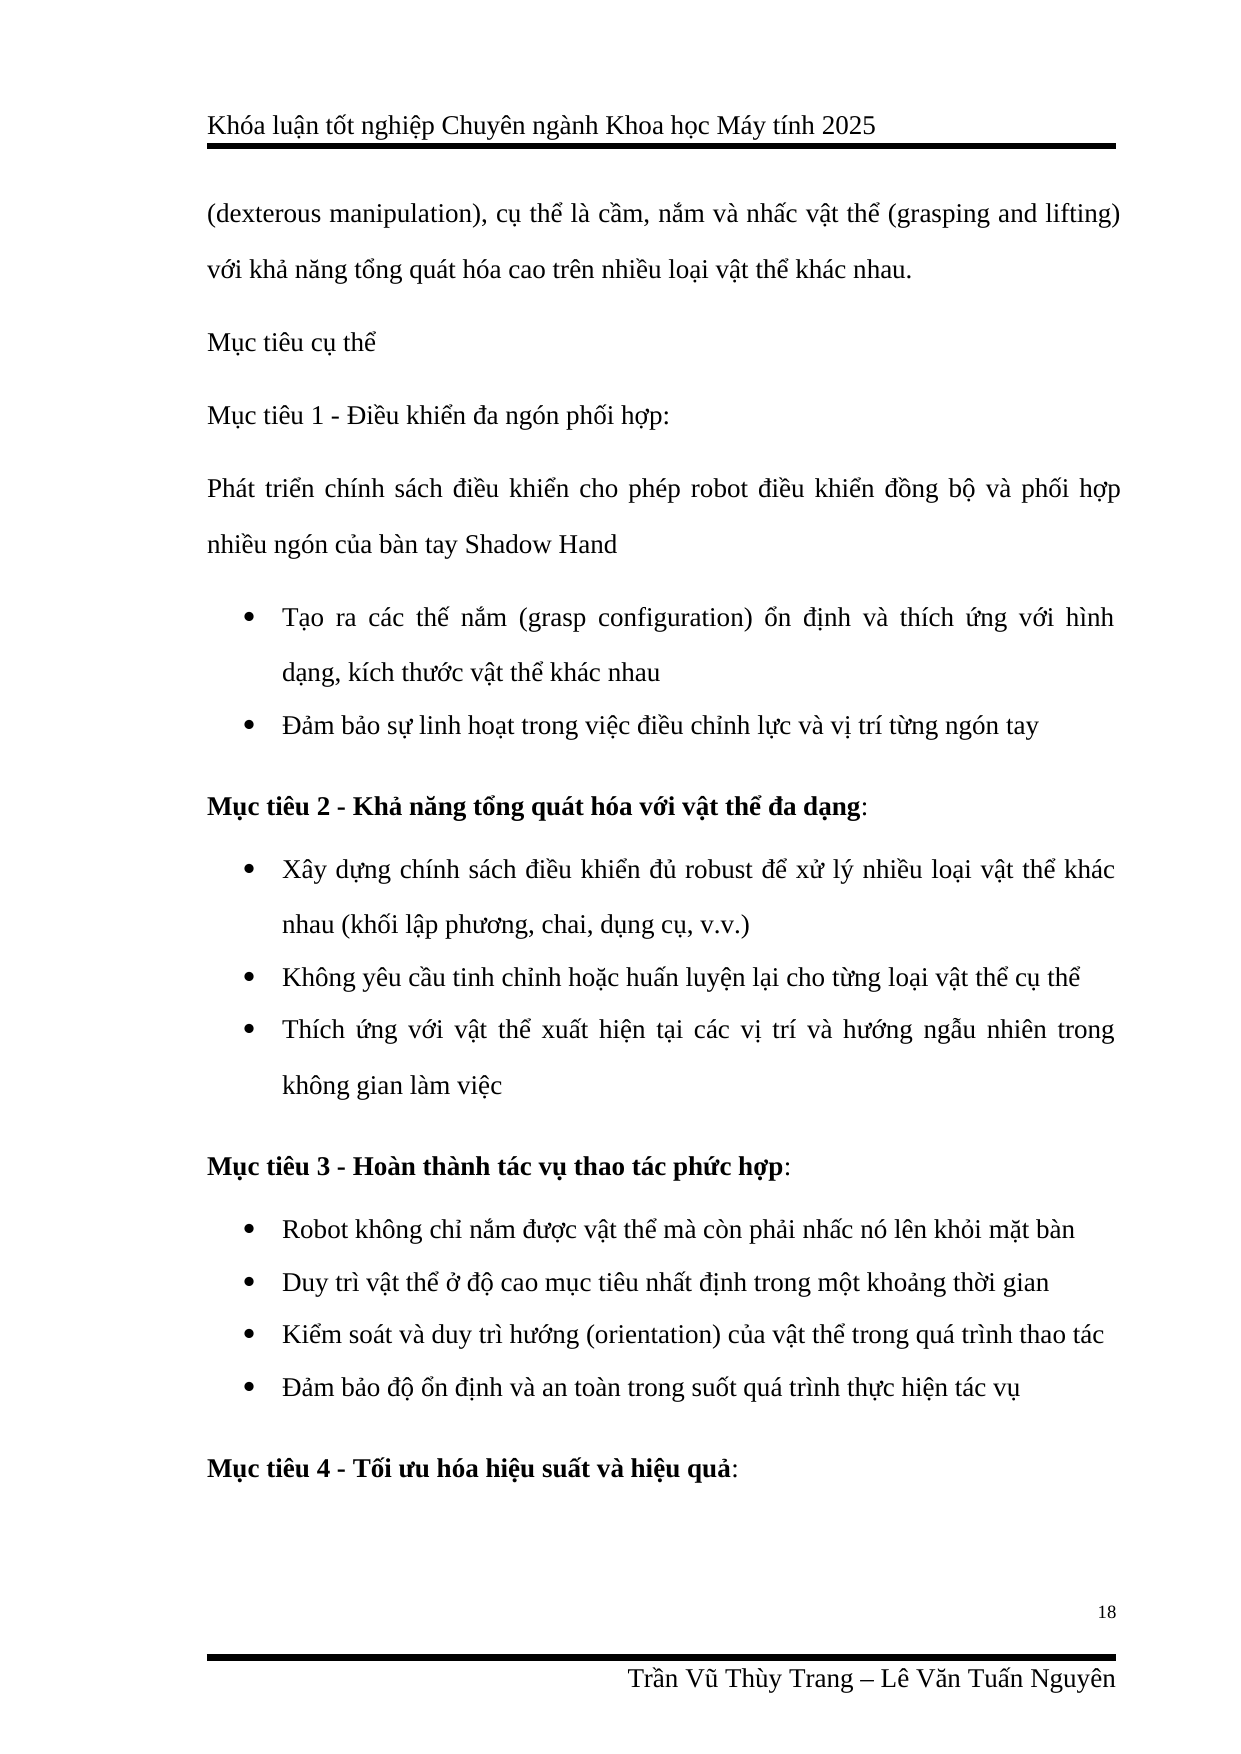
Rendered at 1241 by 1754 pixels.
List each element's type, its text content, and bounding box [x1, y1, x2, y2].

text Mục tiêu 1 - Điều khiển đa ngón phối hợp: [207, 397, 1122, 433]
text Mục tiêu 3 - Hoàn thành tác vụ thao tác phức hợp: [207, 1148, 1116, 1184]
list Xây dựng chính sách điều khiển đủ robust để xử lý nhiều loại vật thể khác nhau (khối lập phương, chai, dụng cụ, v.v.) [244, 851, 1116, 943]
list Kiểm soát và duy trì hướng (orientation) của vật thể trong quá trình thao tác [244, 1315, 1116, 1352]
text Phát triển chính sách điều khiển cho phép robot điều khiển đồng bộ và phối hợp nhiều ngón của bàn tay Shadow Hand [207, 470, 1122, 562]
text Mục tiêu cụ thể [207, 323, 1122, 360]
list Duy trì vật thể ở độ cao mục tiêu nhất định trong một khoảng thời gian [244, 1263, 1116, 1300]
list Đảm bảo độ ổn định và an toàn trong suốt quá trình thực hiện tác vụ [244, 1368, 1116, 1405]
text Mục tiêu 4 - Tối ưu hóa hiệu suất và hiệu quả: [207, 1449, 1116, 1486]
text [207, 195, 1122, 287]
text Mục tiêu 2 - Khả năng tổng quát hóa với vật thể đa dạng: [207, 788, 1116, 824]
list Thích ứng với vật thể xuất hiện tại các vị trí và hướng ngẫu nhiên trong không gian làm việc [244, 1011, 1116, 1103]
list Đảm bảo sự linh hoạt trong việc điều chỉnh lực và vị trí từng ngón tay [244, 706, 1116, 743]
list Robot không chỉ nắm được vật thể mà còn phải nhấc nó lên khỏi mặt bàn [244, 1210, 1116, 1247]
list Không yêu cầu tinh chỉnh hoặc huấn luyện lại cho từng loại vật thể cụ thể [244, 958, 1116, 995]
list Tạo ra các thế nắm (grasp configuration) ổn định và thích ứng với hình dạng, kích thước vật thể khác nhau [244, 598, 1116, 691]
